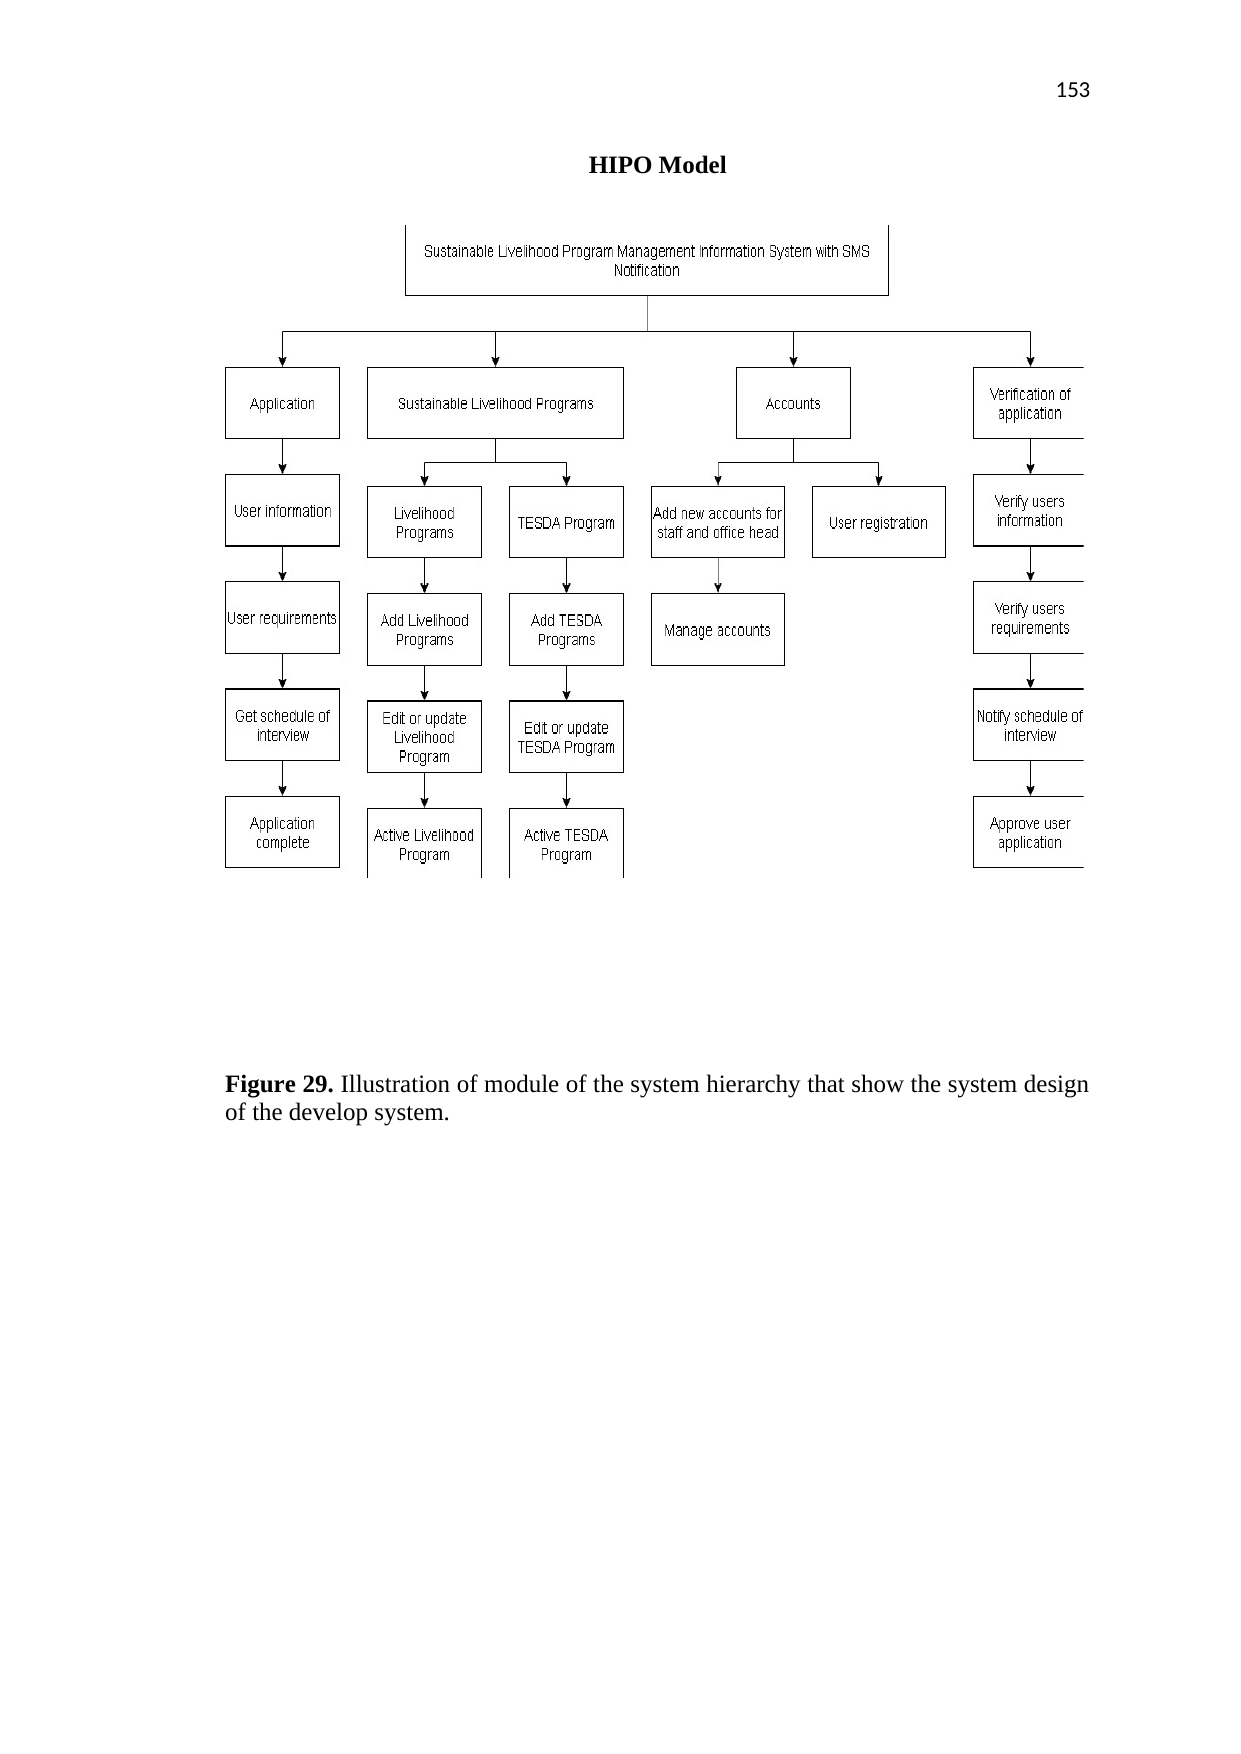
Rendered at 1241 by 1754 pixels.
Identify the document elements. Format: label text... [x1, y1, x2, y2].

picture [225, 225, 1085, 878]
text HIPO Model [225, 150, 1090, 179]
text Figure 29. Illustration of module of the system hierarchy that show the system design of the develop system. [225, 1069, 1090, 1126]
